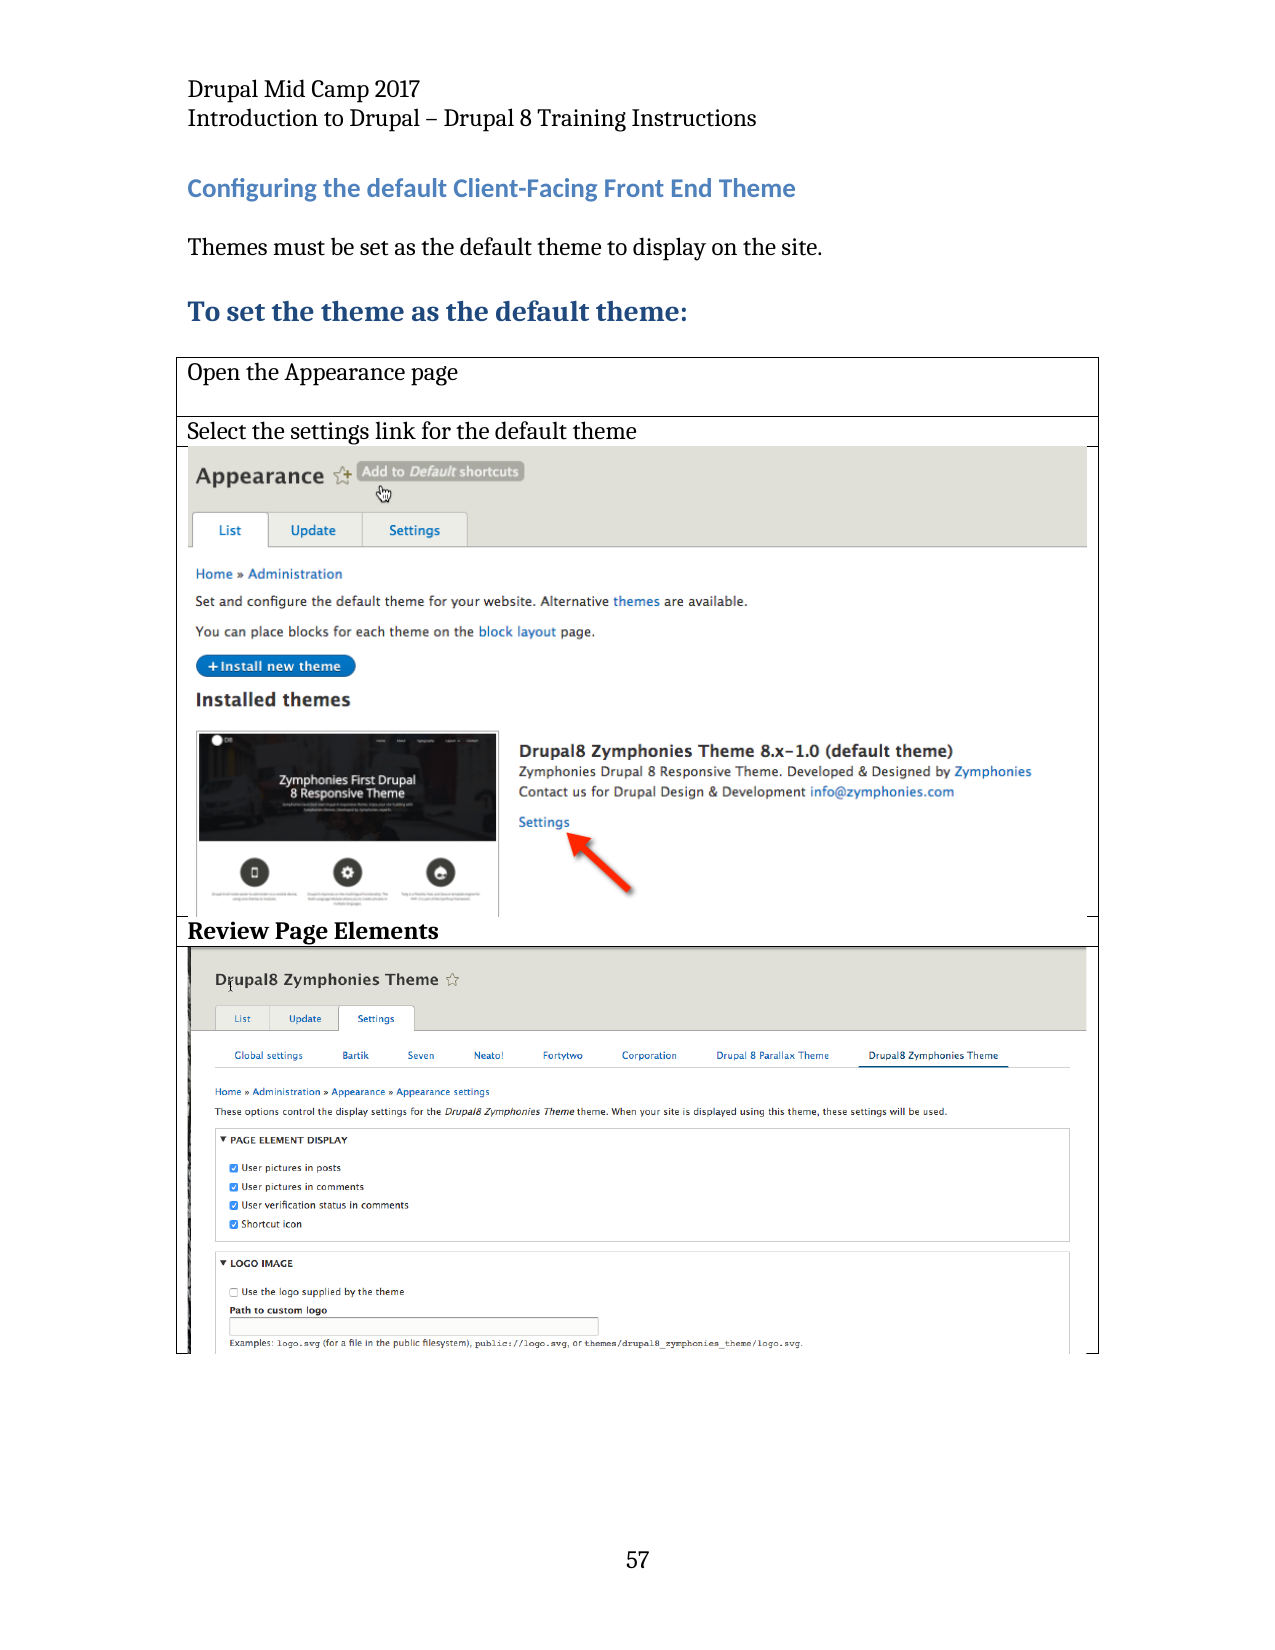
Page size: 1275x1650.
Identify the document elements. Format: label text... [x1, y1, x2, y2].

table_cell Select the settings link for the default theme [177, 417, 1098, 446]
table_cell [177, 947, 187, 1353]
table_cell Review Page Elements [177, 917, 1098, 946]
picture [187, 947, 1087, 1354]
table_cell [177, 447, 188, 916]
table_header Open the Appearance page [177, 358, 1098, 416]
subtitle Configuring the default Client-Facing Front End Theme [187, 171, 1087, 204]
picture [188, 446, 1087, 917]
table_cell [1087, 947, 1098, 1353]
text Themes must be set as the default theme to display on the site. To set the theme as the default theme: [187, 204, 1087, 357]
table_cell [1087, 447, 1098, 916]
